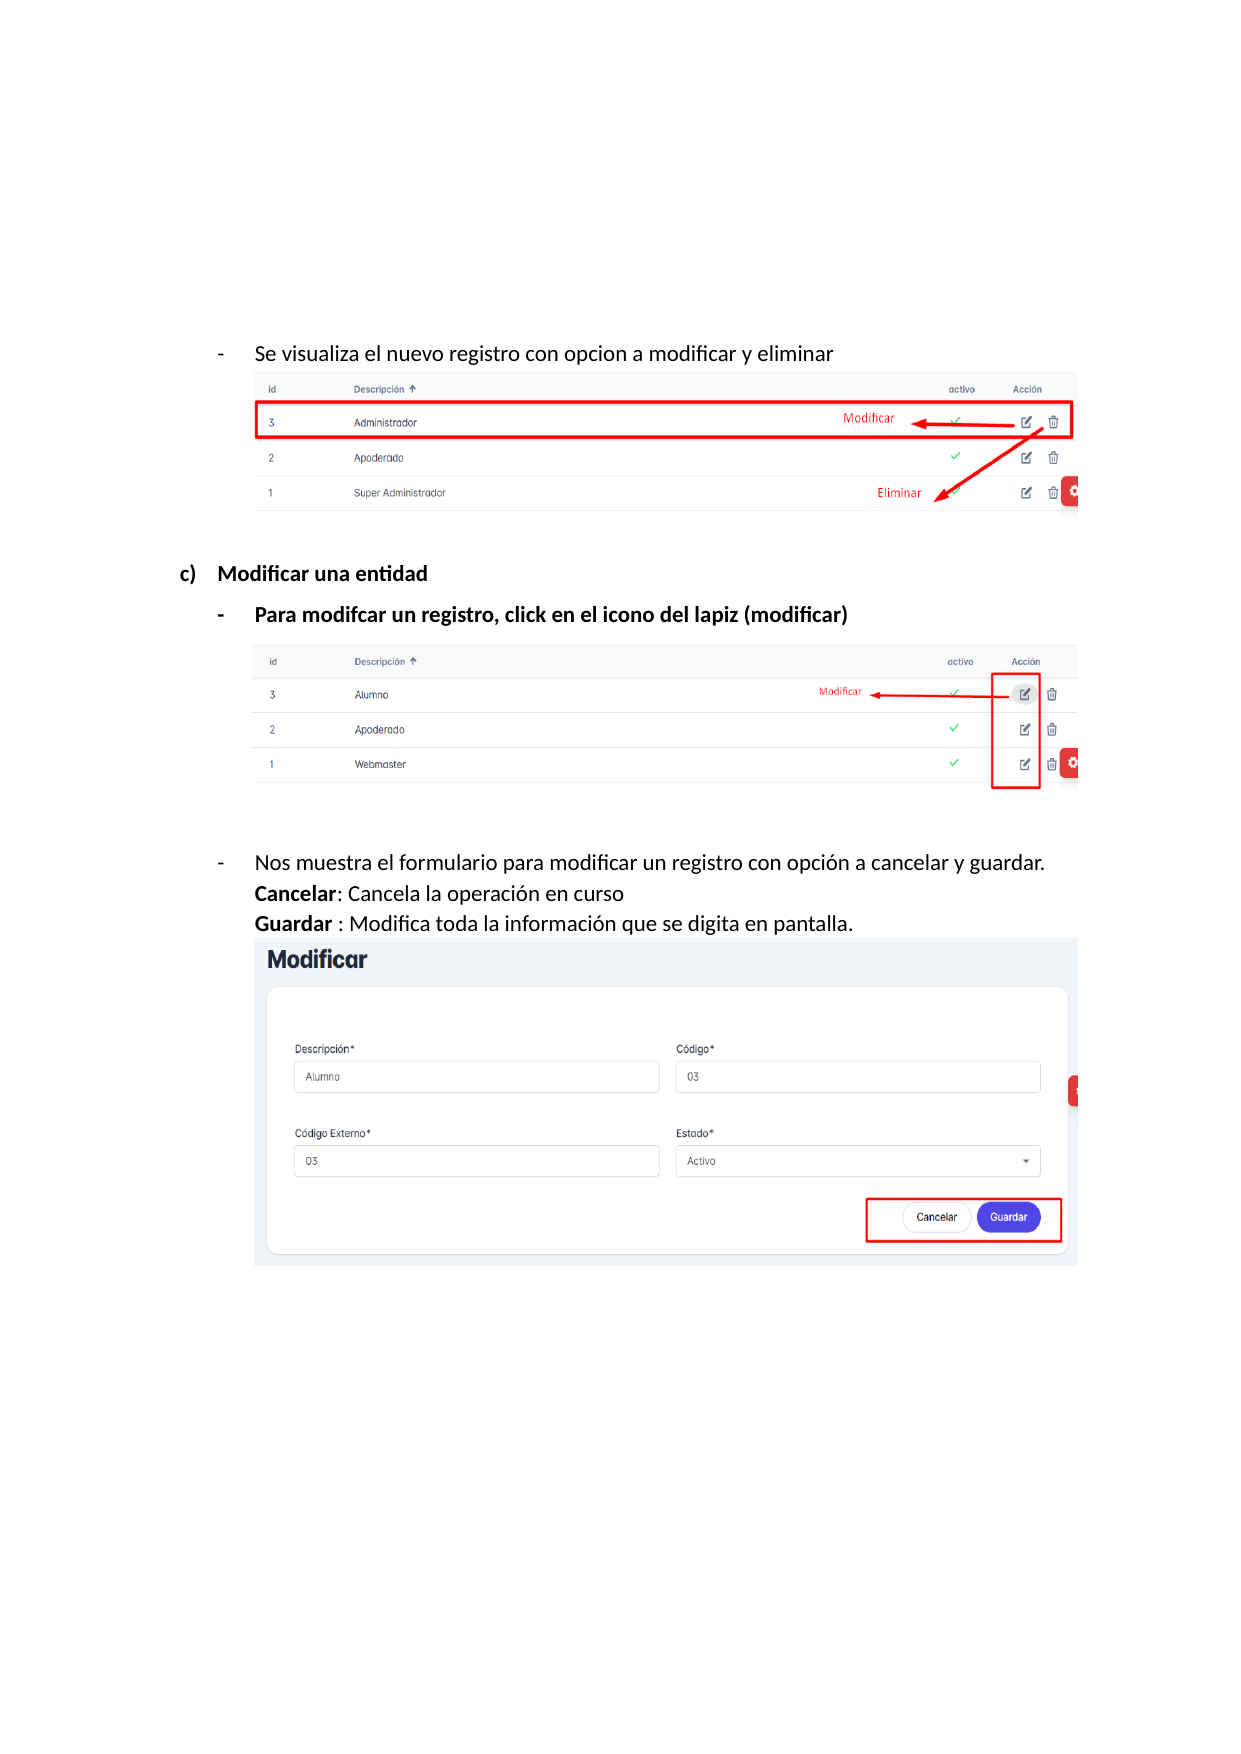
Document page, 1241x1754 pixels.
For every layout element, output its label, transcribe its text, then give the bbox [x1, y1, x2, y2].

list Se visualiza el nuevo registro con opcion a modificar y eliminar [217, 339, 1078, 367]
list Modificar una entidad [179, 559, 1078, 587]
picture [252, 643, 1078, 802]
list Para modifcar un registro, click en el icono del lapiz (modificar) [217, 601, 1078, 629]
picture [253, 370, 1078, 524]
list Guardar : Modifica toda la información que se digita en pantalla. [254, 909, 1078, 937]
picture [253, 938, 1078, 1266]
list Cancelar: Cancela la operación en curso [254, 879, 1078, 907]
list Nos muestra el formulario para modificar un registro con opción a cancelar y guardar. [217, 848, 1078, 876]
